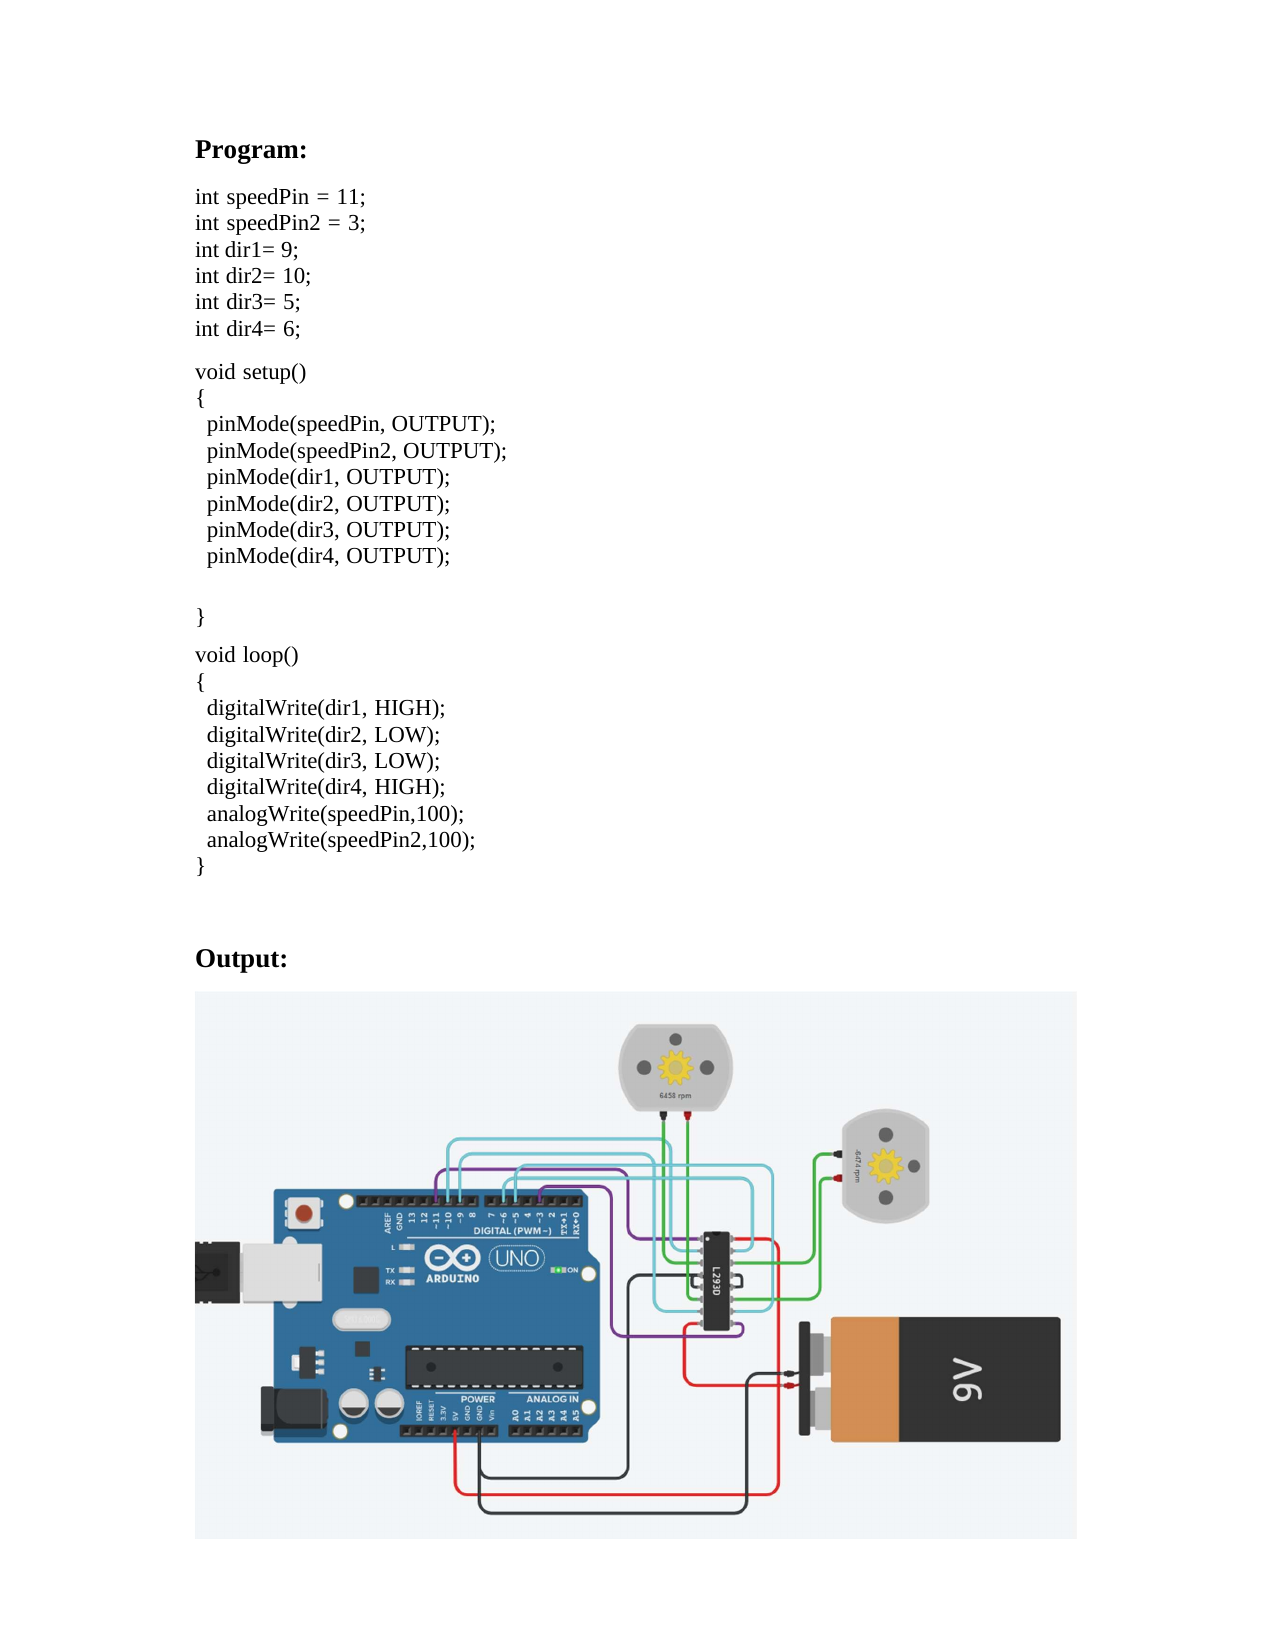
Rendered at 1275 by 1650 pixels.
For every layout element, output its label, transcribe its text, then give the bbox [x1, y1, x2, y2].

picture [194, 991, 1077, 1539]
text int dir2= 10; [195, 262, 1125, 288]
text Program: [195, 133, 1125, 164]
text int speedPin = 11; int speedPin2 = 3; int dir1= 9; [195, 183, 366, 262]
text digitalWrite(dir1, HIGH); digitalWrite(dir2, LOW); digitalWrite(dir3, LOW); digitalWrite(dir4, HIGH); analogWrite(speedPin,100); analogWrite(speedPin2,100); [207, 694, 521, 852]
text { [195, 384, 1125, 411]
text pinMode(speedPin, OUTPUT); pinMode(speedPin2, OUTPUT); pinMode(dir1, OUTPUT); pinMode(dir2, OUTPUT); pinMode(dir3, OUTPUT); pinMode(dir4, OUTPUT); [207, 411, 521, 569]
text { [195, 668, 1125, 694]
text int dir3= 5; [195, 288, 1125, 315]
text void setup() [195, 358, 1125, 384]
text Output: [195, 942, 1125, 973]
text void loop() [195, 642, 1125, 668]
text } [195, 852, 1125, 879]
text } [195, 603, 1125, 629]
text int dir4= 6; [195, 315, 1125, 341]
